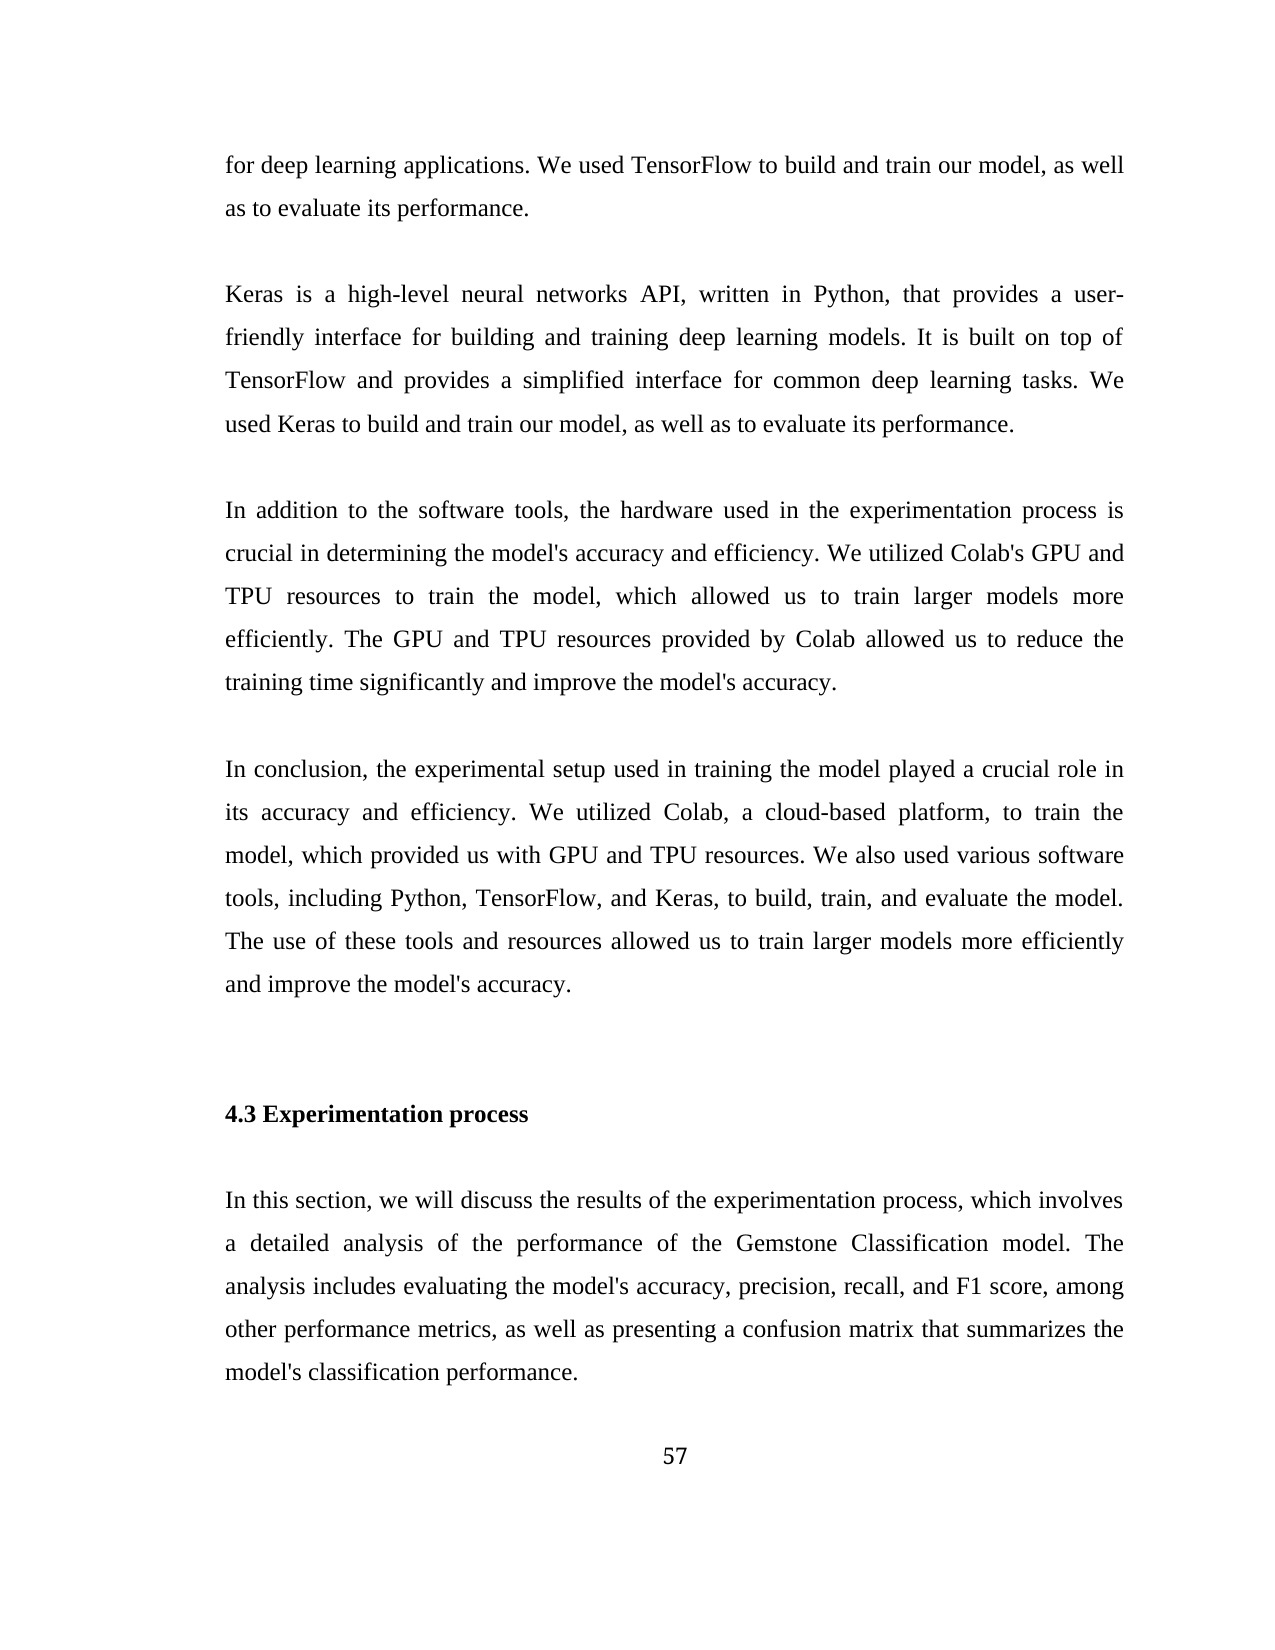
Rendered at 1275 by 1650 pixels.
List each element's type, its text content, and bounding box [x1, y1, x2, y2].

list In addition to the software tools, the hardware used in the experimentation process is crucial in determining the model's accuracy and efficiency. We utilized Colab's GPU and TPU resources to train the model, which allowed us to train larger models more efficiently. The GPU and TPU resources provided by Colab allowed us to reduce the training time significantly and improve the model's accuracy. [225, 495, 1125, 696]
list Experimentation process [225, 1099, 1125, 1127]
list In this section, we will discuss the results of the experimentation process, which involves a detailed analysis of the performance of the Gemstone Classification model. The analysis includes evaluating the model's accuracy, precision, recall, and F1 score, among other performance metrics, as well as presenting a confusion matrix that summarizes the model's classification performance. [225, 1185, 1125, 1386]
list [225, 150, 1125, 222]
list In conclusion, the experimental setup used in training the model played a crucial role in its accuracy and efficiency. We utilized Colab, a cloud-based platform, to train the model, which provided us with GPU and TPU resources. We also used various software tools, including Python, TensorFlow, and Keras, to build, train, and evaluate the model. The use of these tools and resources allowed us to train larger models more efficiently and improve the model's accuracy. [225, 754, 1125, 998]
list Keras is a high-level neural networks API, written in Python, that provides a user-friendly interface for building and training deep learning models. It is built on top of TensorFlow and provides a simplified interface for common deep learning tasks. We used Keras to build and train our model, as well as to evaluate its performance. [225, 279, 1125, 437]
